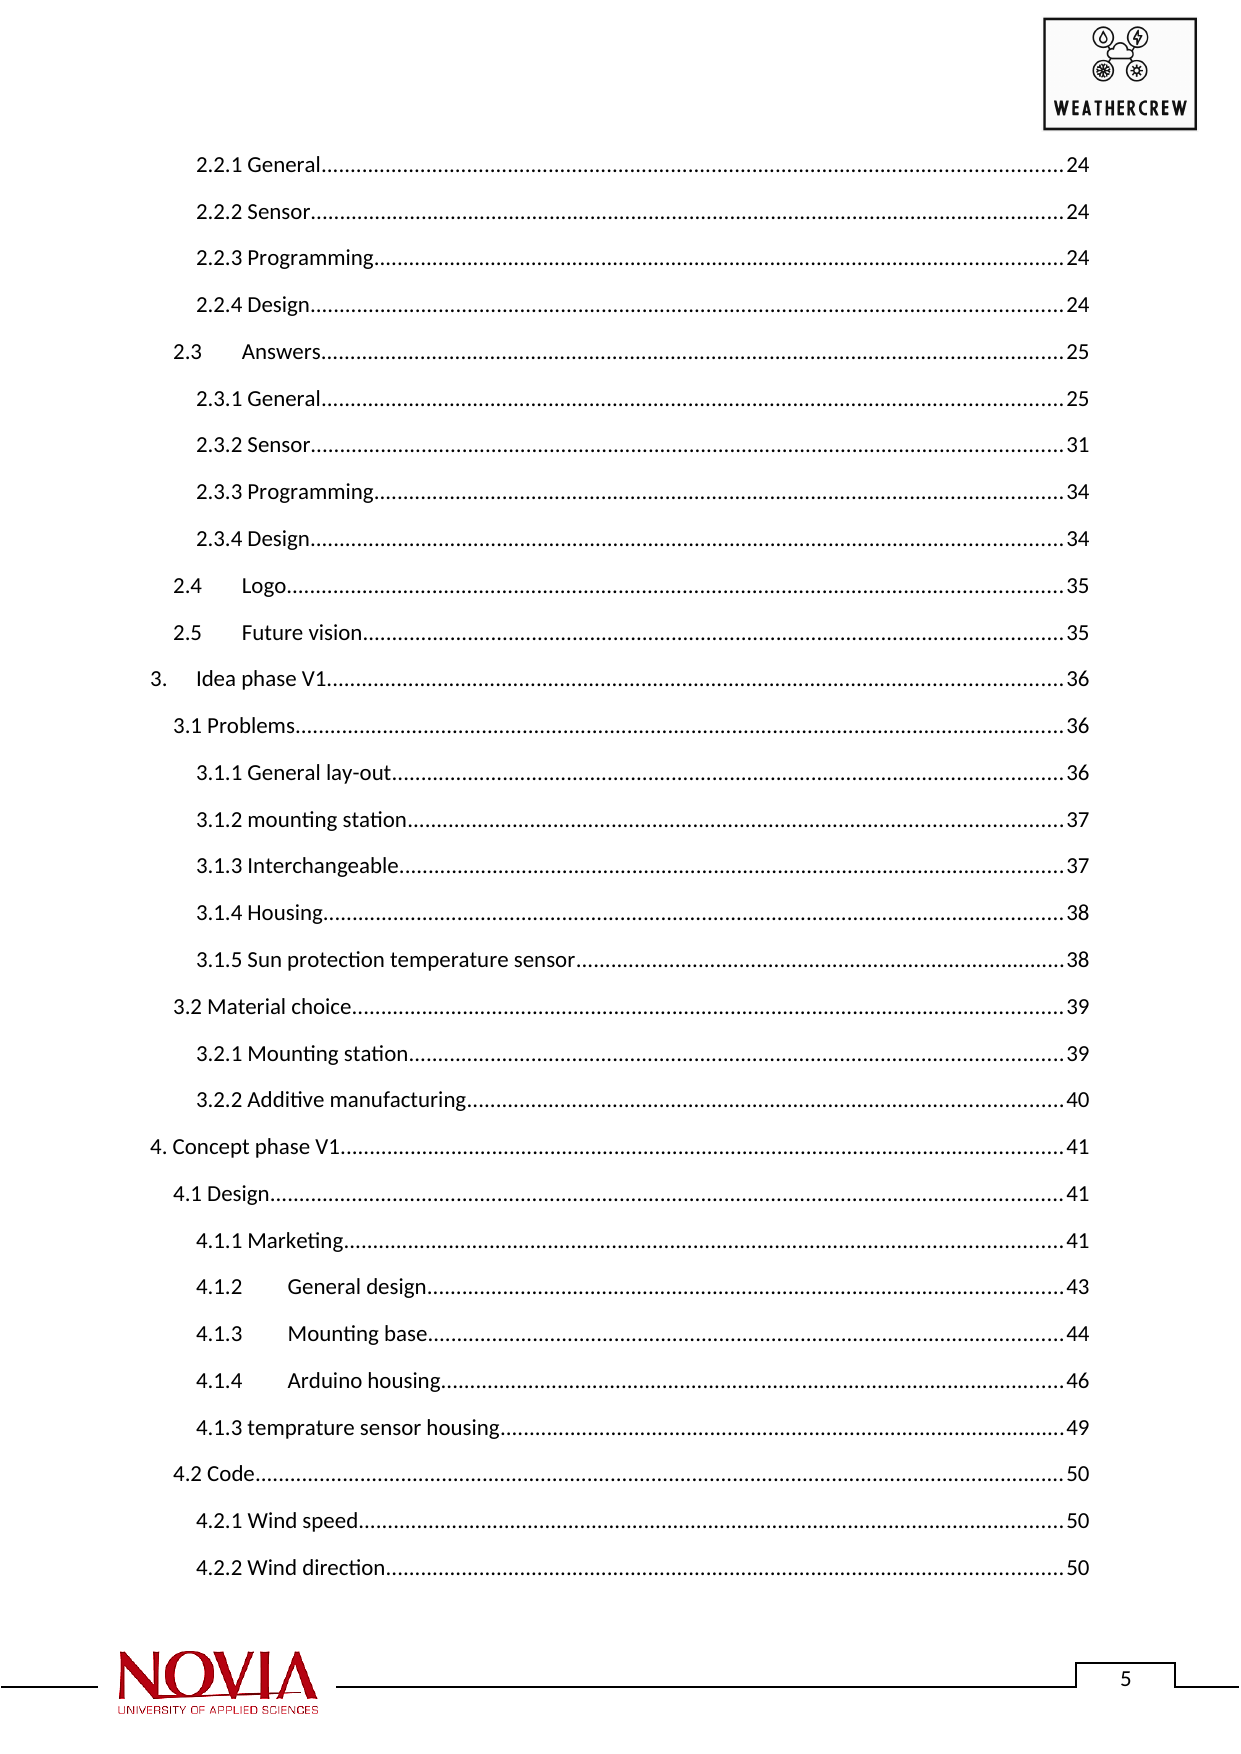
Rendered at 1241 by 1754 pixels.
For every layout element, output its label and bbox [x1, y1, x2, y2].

picture [1041, 16, 1199, 132]
picture [98, 1638, 336, 1724]
